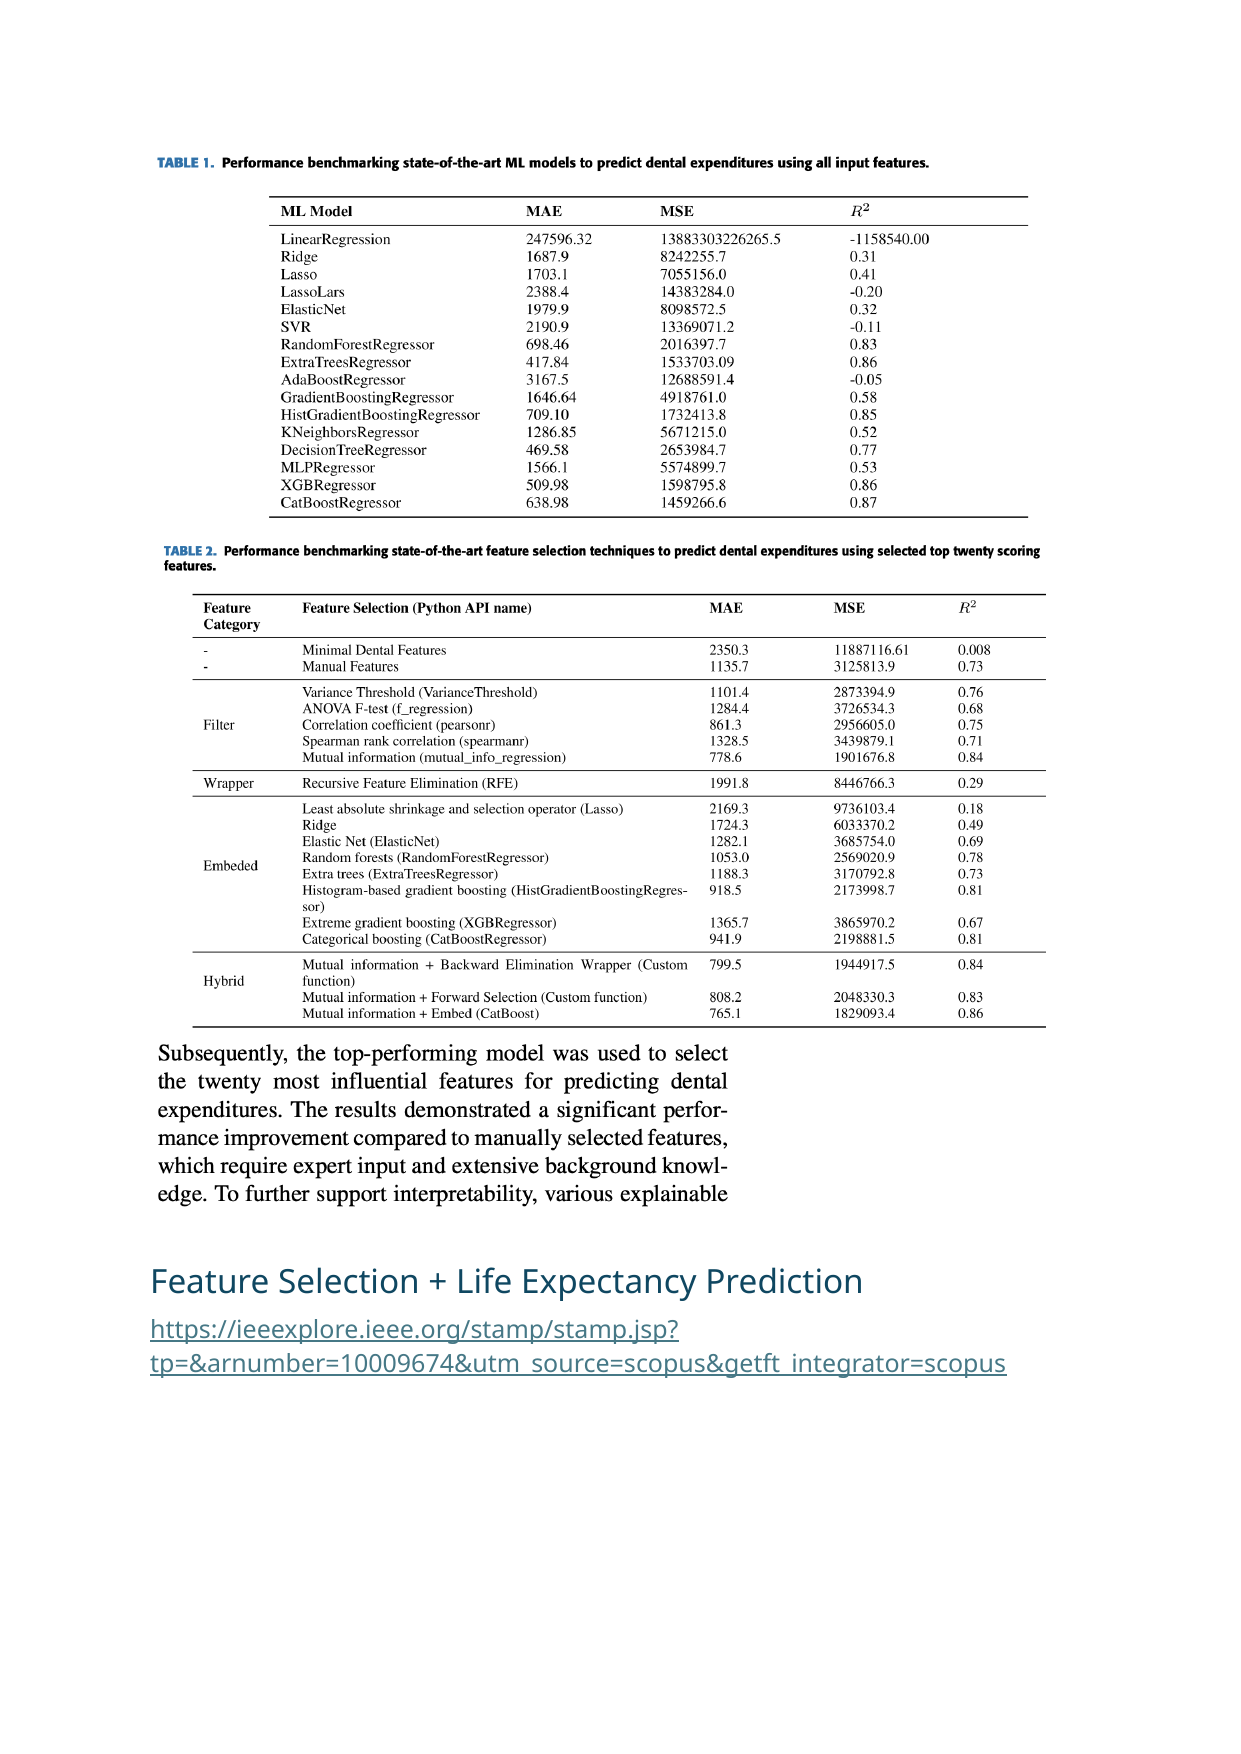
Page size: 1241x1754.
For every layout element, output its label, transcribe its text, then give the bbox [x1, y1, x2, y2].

picture [150, 150, 1091, 1207]
text https://ieeexplore.ieee.org/stamp/stamp.jsp?tp=&arnumber=10009674&utm_source=scopus&getft_integrator=scopus [150, 1312, 1090, 1380]
subtitle Feature Selection + Life Expectancy Prediction [150, 1258, 1090, 1303]
